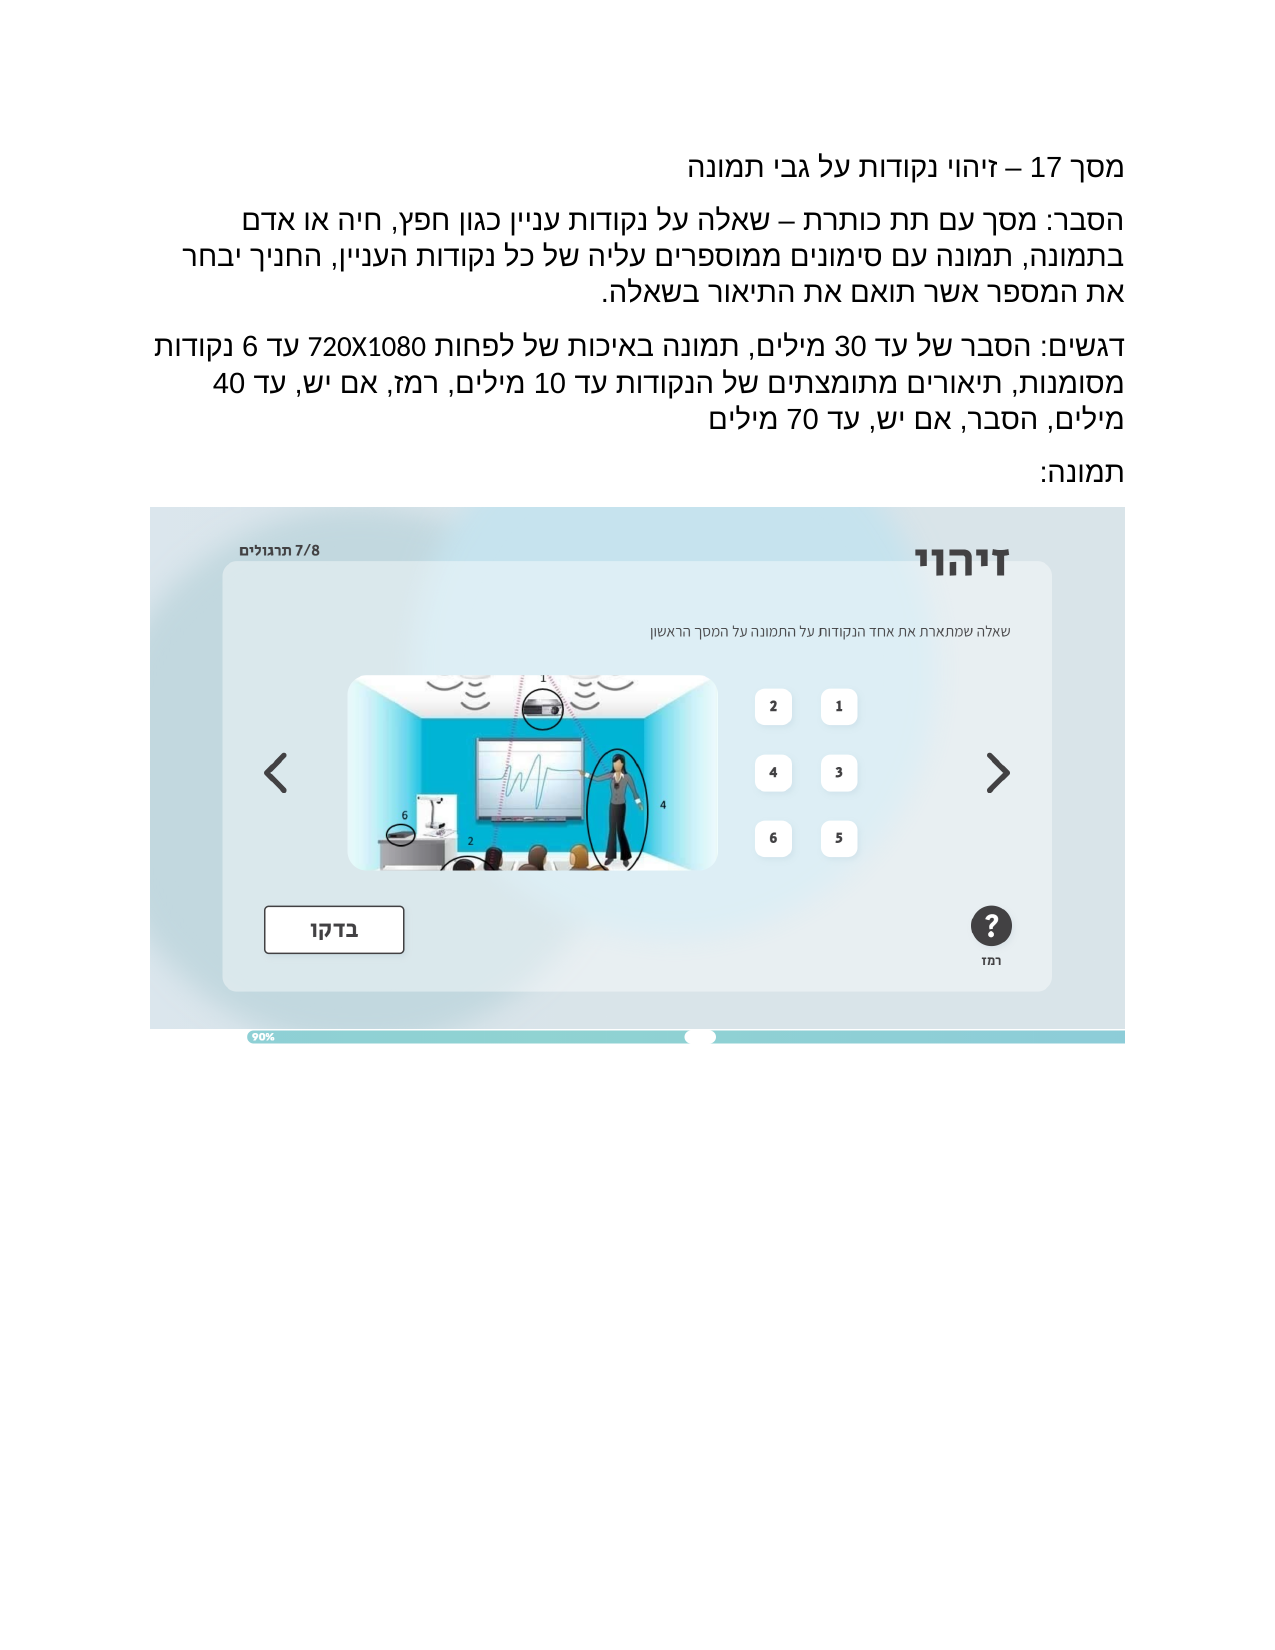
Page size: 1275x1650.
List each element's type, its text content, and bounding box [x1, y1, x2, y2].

picture [150, 507, 1125, 1045]
text דגשים: הסבר של עד 30 מילים, תמונה באיכות של לפחות 720X1080 עד 6 נקודות מסומנות, תיאורים מתומצתים של הנקודות עד 10 מילים, רמז, אם יש, עד 40 מילים, הסבר, אם יש, עד 70 מילים [150, 328, 1125, 436]
text מסך 17 – זיהוי נקודות על גבי תמונה [150, 150, 1125, 183]
text הסבר: מסך עם תת כותרת – שאלה על נקודות עניין כגון חפץ, חיה או אדם בתמונה, תמונה עם סימונים ממוספרים עליה של כל נקודות העניין, החניך יבחר את המספר אשר תואם את התיאור בשאלה. [150, 203, 1125, 309]
text תמונה: [150, 455, 1125, 489]
